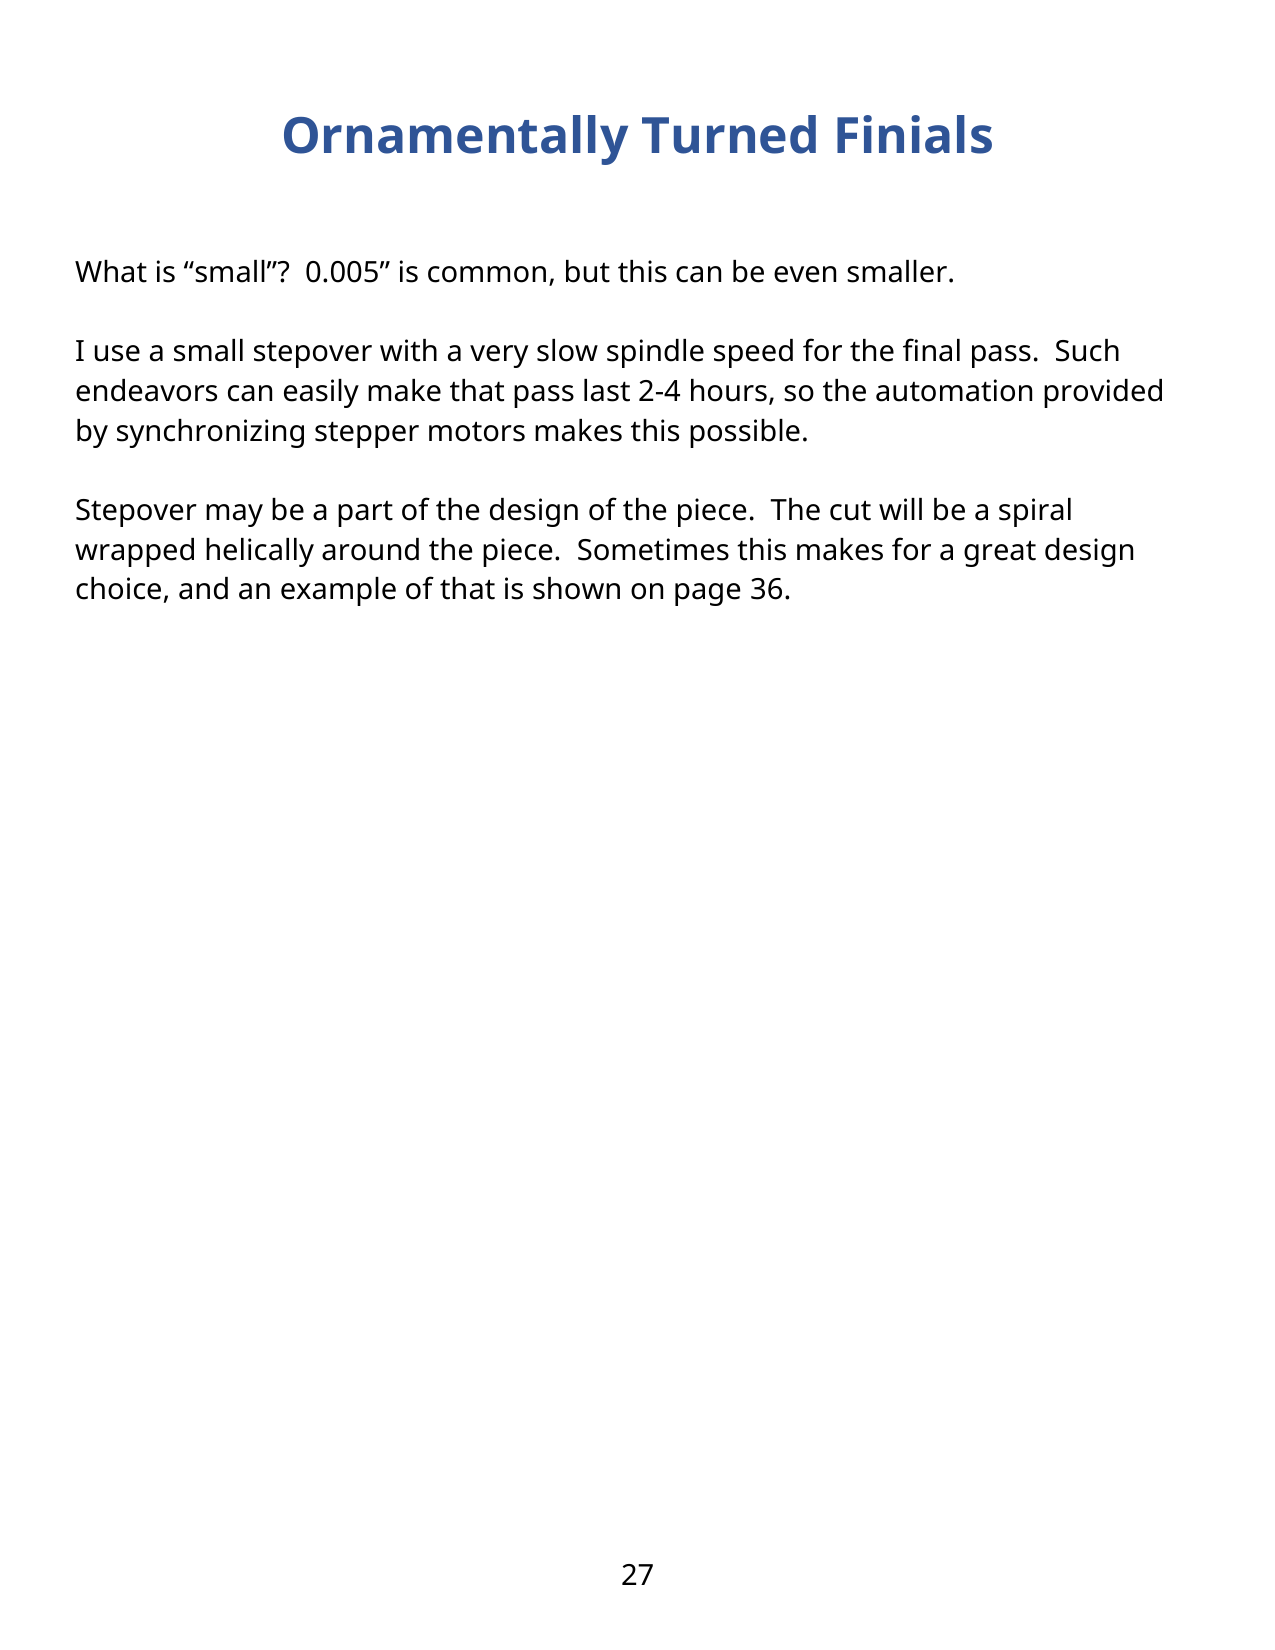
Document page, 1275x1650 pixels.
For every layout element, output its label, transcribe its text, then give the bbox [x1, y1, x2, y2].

text What is “small”? 0.005” is common, but this can be even smaller. [75, 251, 1200, 291]
text Stepover may be a part of the design of the piece. The cut will be a spiral wrapped helically around the piece. Sometimes this makes for a great design choice, and an example of that is shown on page 24. [75, 489, 1200, 608]
text I use a small stepover with a very slow spindle speed for the final pass. Such endeavors can easily make that pass last 2-4 hours, so the automation provided by synchronizing stepper motors makes this possible. [75, 330, 1200, 449]
